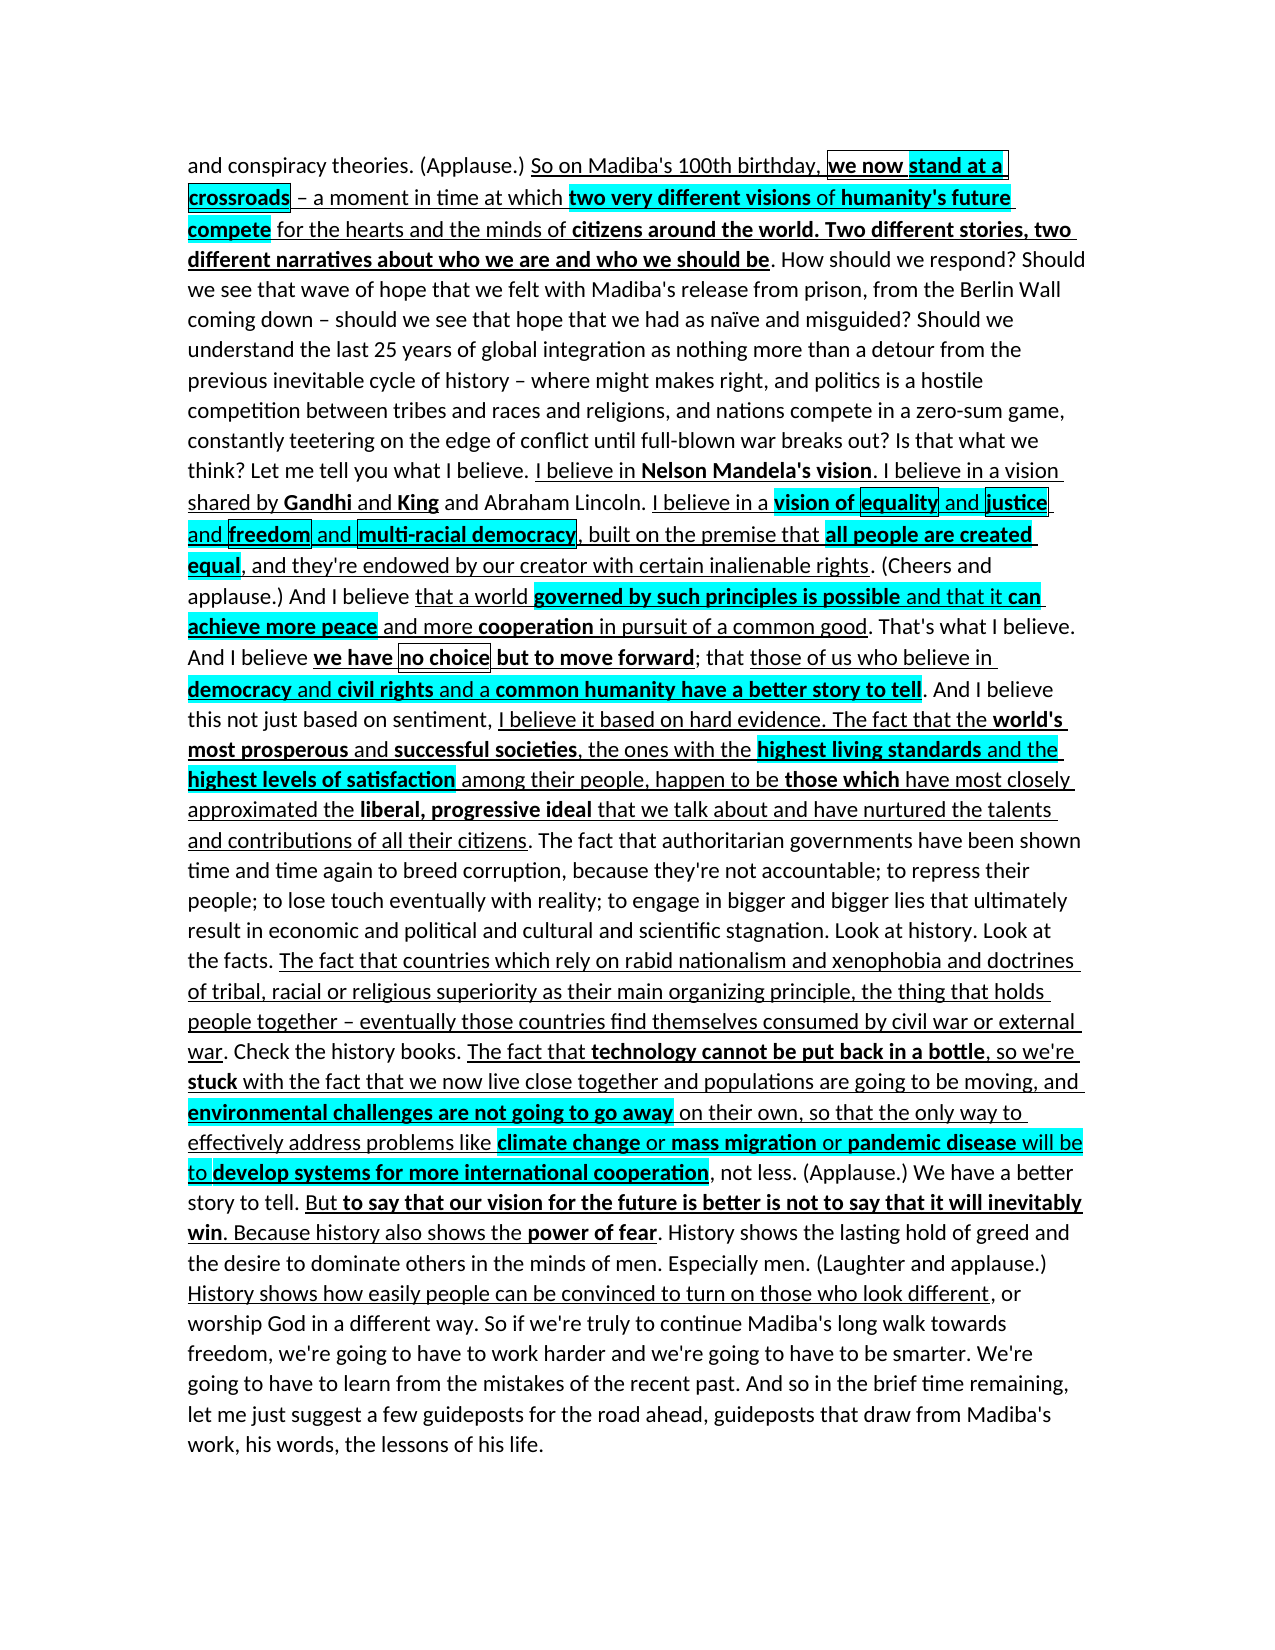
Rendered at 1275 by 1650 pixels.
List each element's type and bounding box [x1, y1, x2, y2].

text [187, 150, 1087, 1458]
